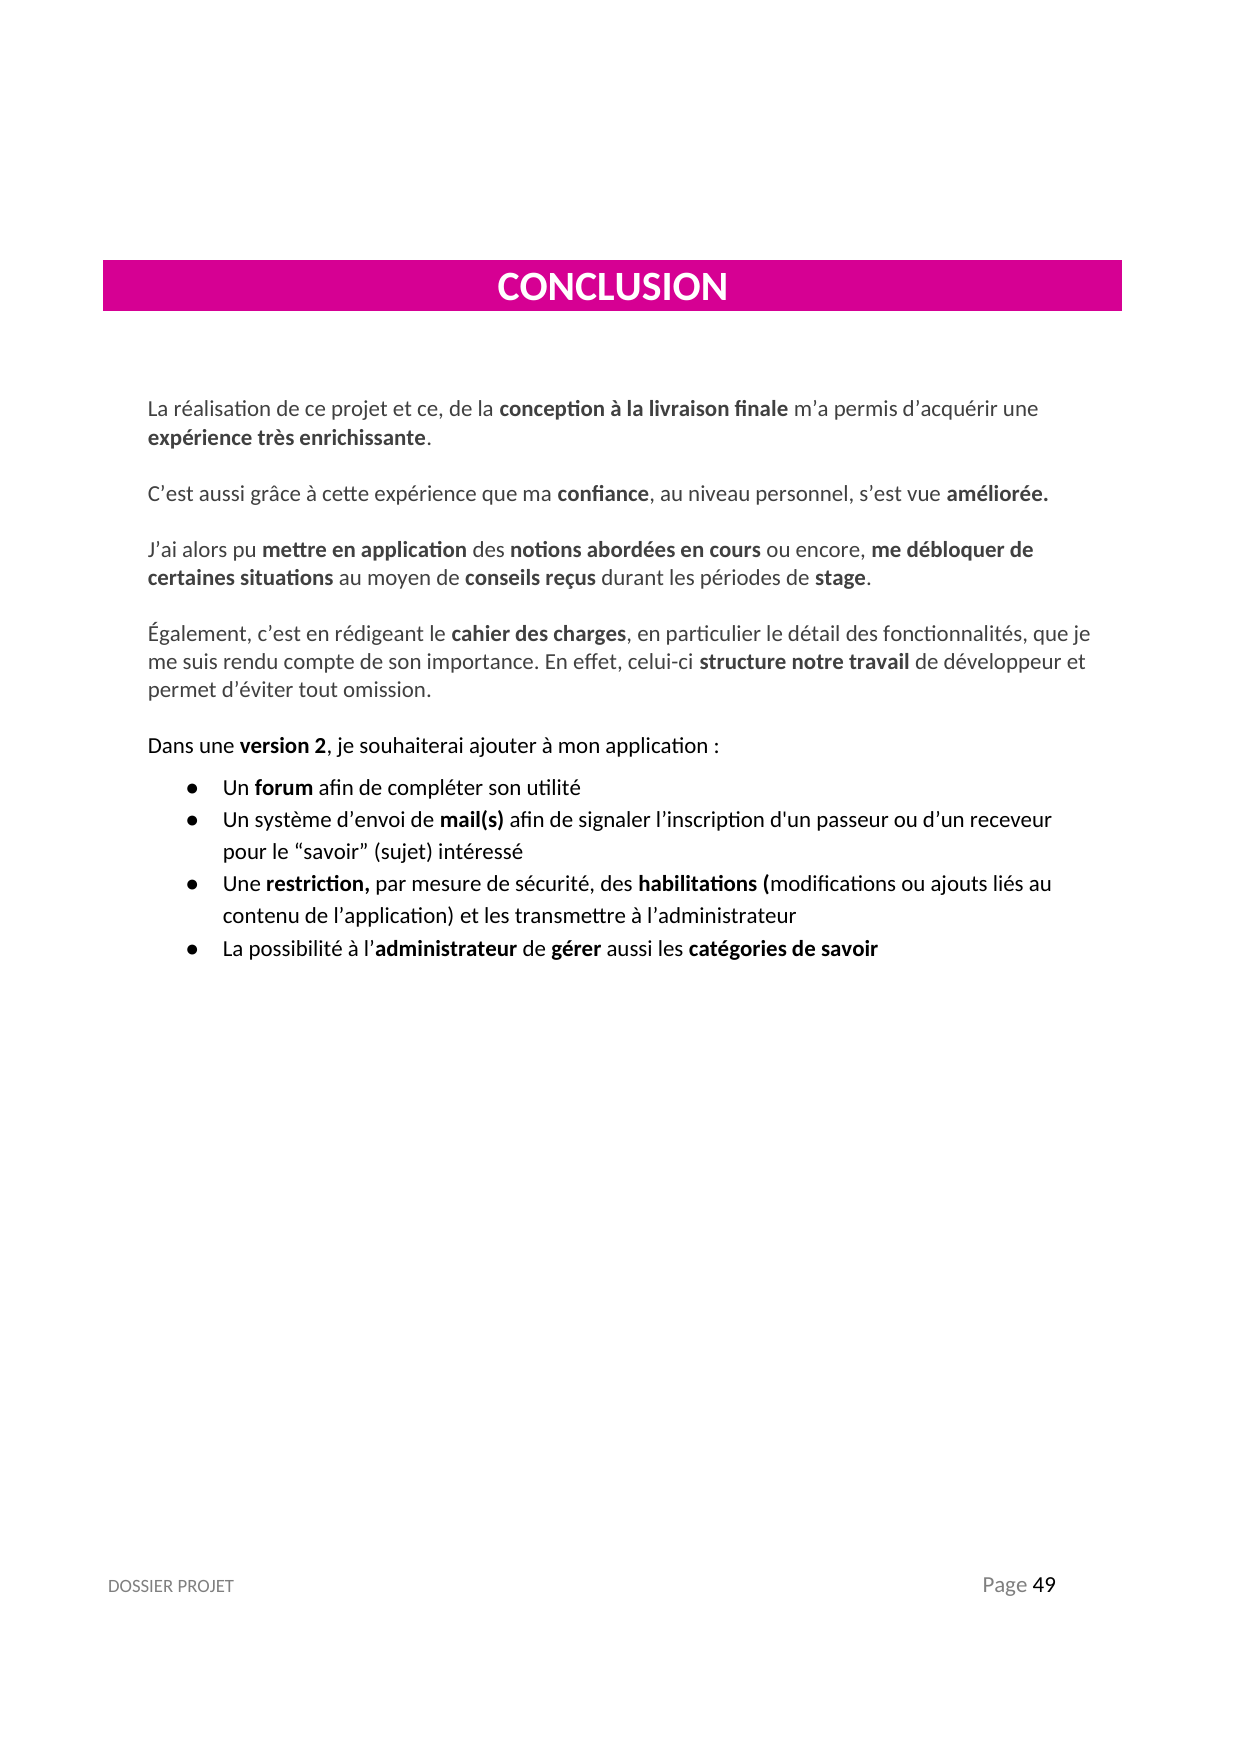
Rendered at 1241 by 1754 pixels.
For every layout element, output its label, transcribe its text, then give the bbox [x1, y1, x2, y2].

list La possibilité à l’administrateur de gérer aussi les catégories de savoir [185, 934, 1093, 962]
list Un forum afin de compléter son utilité [185, 773, 1093, 801]
text C’est aussi grâce à cette expérience que ma confiance, au niveau personnel, s’est vue améliorée. [148, 479, 1093, 507]
text J’ai alors pu mettre en application des notions abordées en cours ou encore, me débloquer de certaines situations au moyen de conseils reçus durant les périodes de stage. [148, 535, 1093, 591]
list Une restriction, par mesure de sécurité, des habilitations (modifications ou ajouts liés au contenu de l’application) et les transmettre à l’administrateur [185, 869, 1093, 929]
list Un système d’envoi de mail(s) afin de signaler l’inscription d'un passeur ou d’un receveur pour le “savoir” (sujet) intéressé [185, 805, 1093, 865]
table_header CONCLUSION [103, 260, 1122, 311]
text Également, c’est en rédigeant le cahier des charges, en particulier le détail des fonctionnalités, que je me suis rendu compte de son importance. En effet, celui-ci structure notre travail de développeur et permet d’éviter tout omission. [148, 619, 1093, 703]
text La réalisation de ce projet et ce, de la conception à la livraison finale m’a permis d’acquérir une expérience très enrichissante. [148, 394, 1093, 451]
text Dans une version 2, je souhaiterai ajouter à mon application : [148, 731, 1093, 759]
